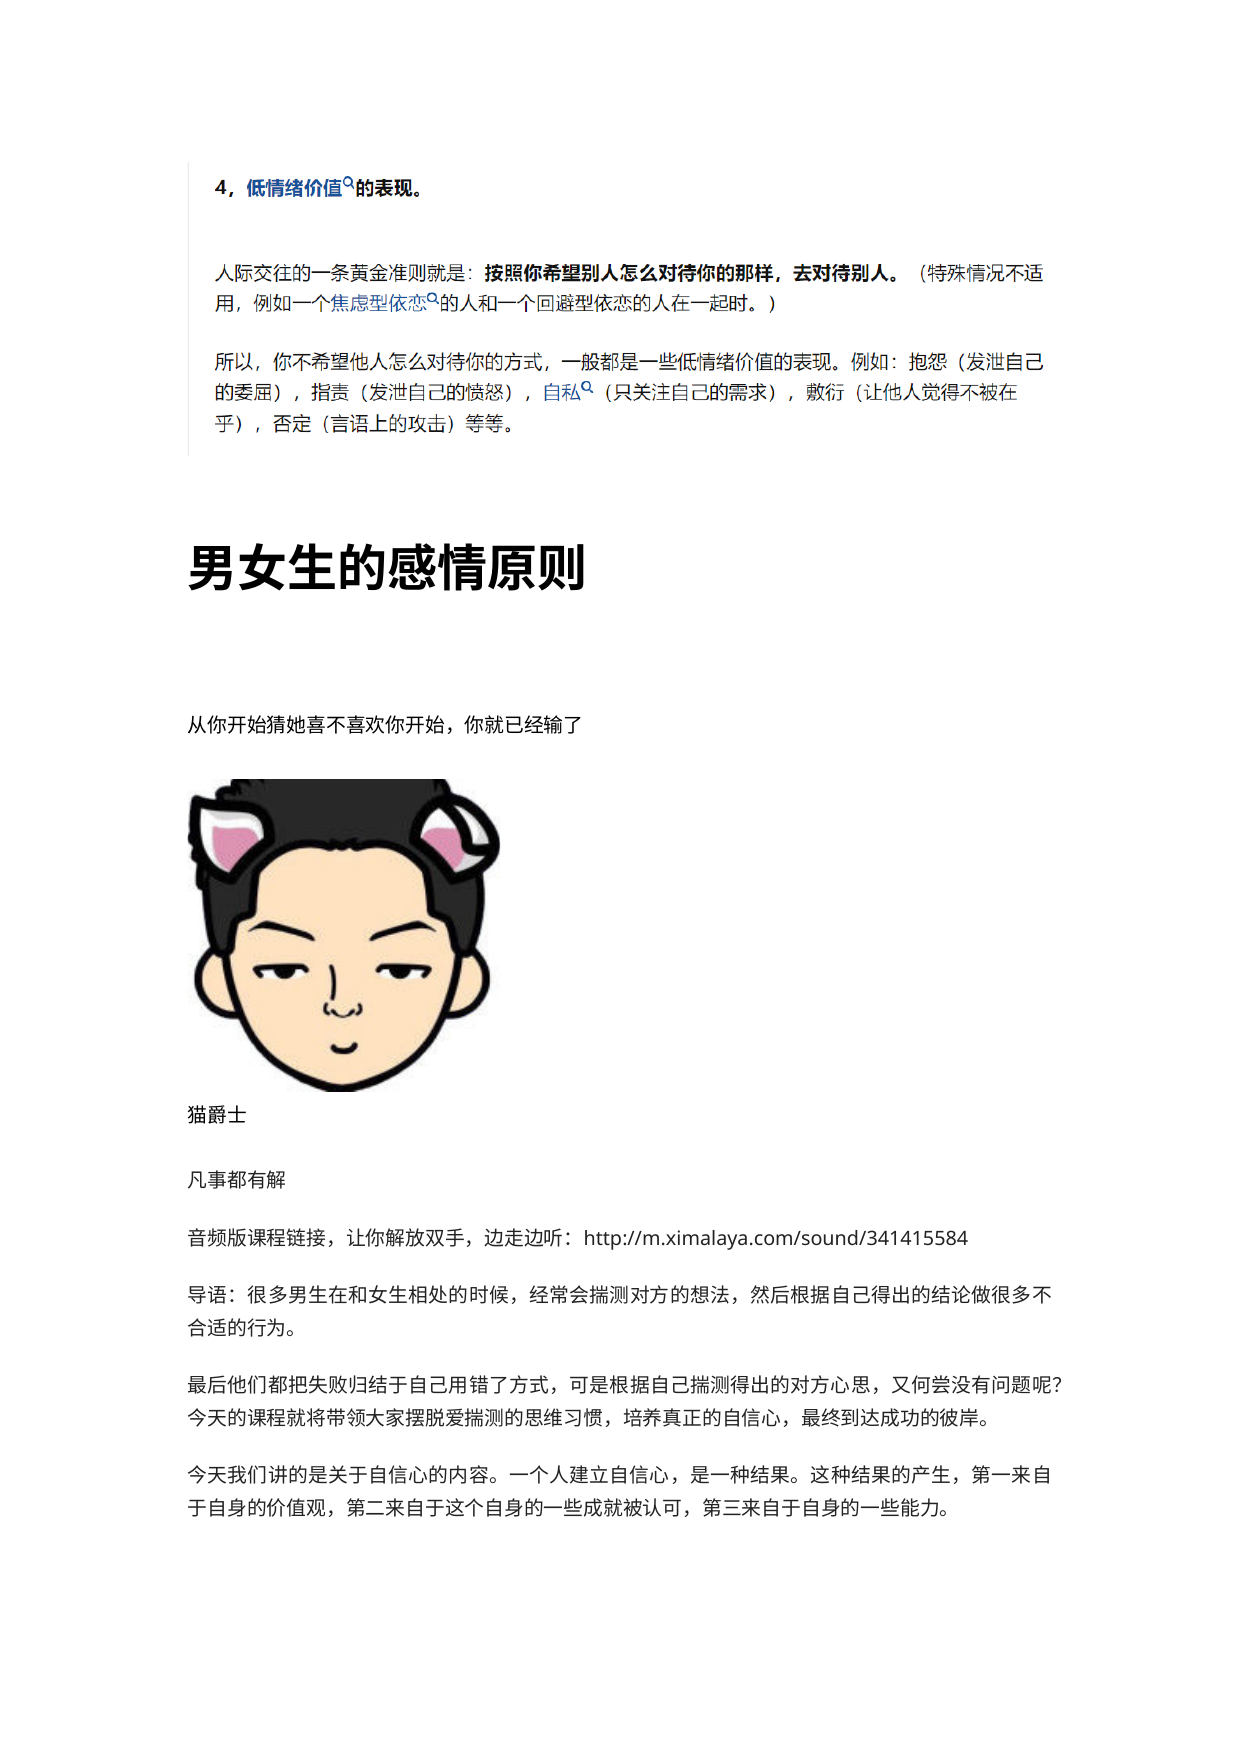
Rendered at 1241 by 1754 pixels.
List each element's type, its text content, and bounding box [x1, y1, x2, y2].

text 凡事都有解 [187, 1163, 1053, 1195]
text 导语：很多男生在和女生相处的时候，经常会揣测对方的想法，然后根据自己得出的结论做很多不合适的行为。 [187, 1278, 1053, 1343]
text 今天我们讲的是关于自信心的内容。一个人建立自信心，是一种结果。这种结果的产生，第一来自于自身的价值观，第二来自于这个自身的一些成就被认可，第三来自于自身的一些能力。 [187, 1458, 1053, 1523]
text 猫爵士 [187, 1098, 1053, 1130]
picture [187, 779, 501, 1092]
text 音频版课程链接，让你解放双手，边走边听：http://m.ximalaya.com/sound/341415584 [187, 1220, 1053, 1253]
text 从你开始猜她喜不喜欢你开始，你就已经输了 [187, 708, 1053, 740]
picture [187, 162, 1071, 456]
subtitle 男女生的感情原则 [187, 516, 1053, 614]
text 最后他们都把失败归结于自己用错了方式，可是根据自己揣测得出的对方心思，又何尝没有问题呢？今天的课程就将带领大家摆脱爱揣测的思维习惯，培养真正的自信心，最终到达成功的彼岸。 [187, 1368, 1053, 1433]
